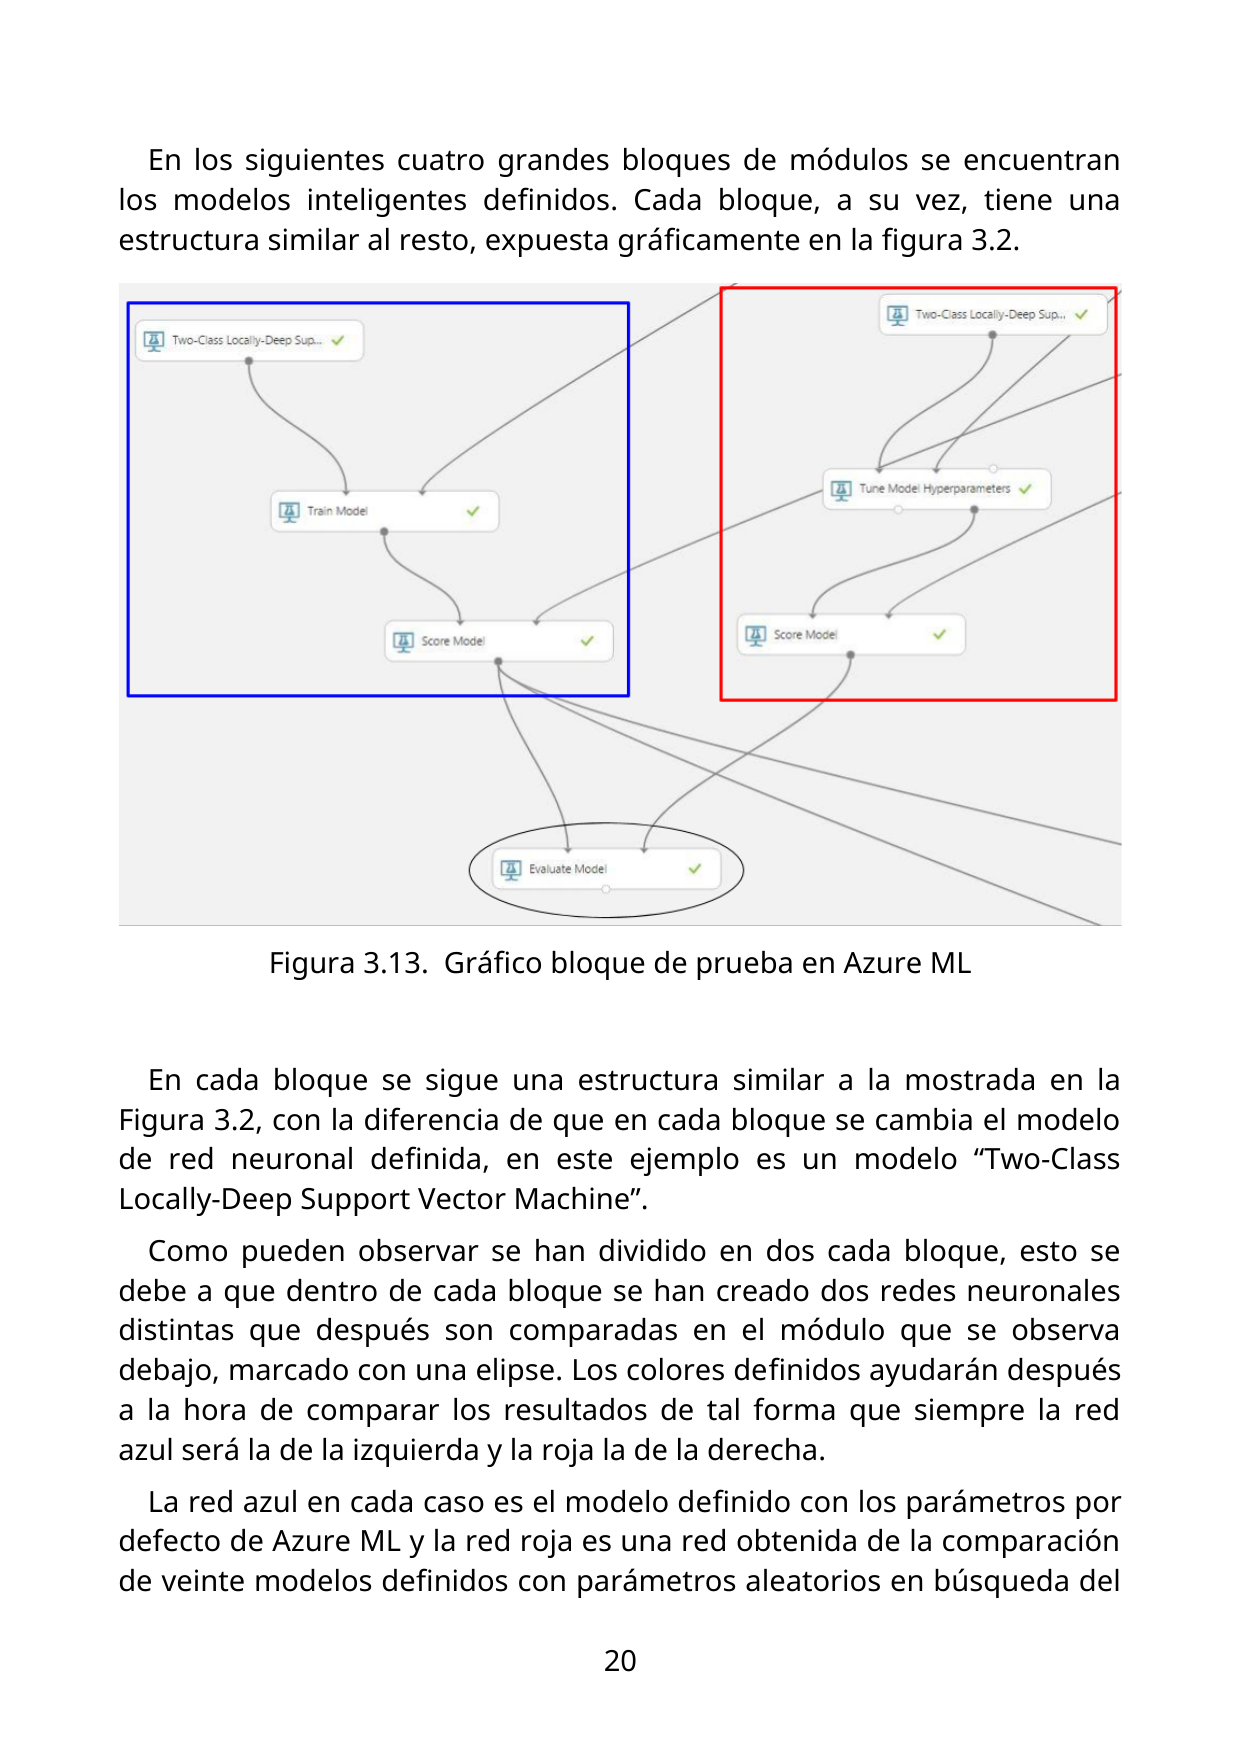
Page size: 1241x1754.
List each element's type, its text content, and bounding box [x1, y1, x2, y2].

text En cada bloque se sigue una estructura similar a la mostrada en la Figura 3.2, con la diferencia de que en cada bloque se cambia el modelo de red neuronal definida, en este ejemplo es un modelo “Two-Class Locally-Deep Support Vector Machine”. [118, 1059, 1122, 1218]
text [118, 1481, 1122, 1600]
text En los siguientes cuatro grandes bloques de módulos se encuentran los modelos inteligentes definidos. Cada bloque, a su vez, tiene una estructura similar al resto, expuesta gráficamente en la figura 3.2. [118, 140, 1122, 259]
text Como pueden observar se han dividido en dos cada bloque, esto se debe a que dentro de cada bloque se han creado dos redes neuronales distintas que después son comparadas en el módulo que se observa debajo, marcado con una elipse. Los colores definidos ayudarán después a la hora de comparar los resultados de tal forma que siempre la red azul será la de la izquierda y la roja la de la derecha. [118, 1230, 1122, 1468]
picture [118, 283, 1122, 930]
